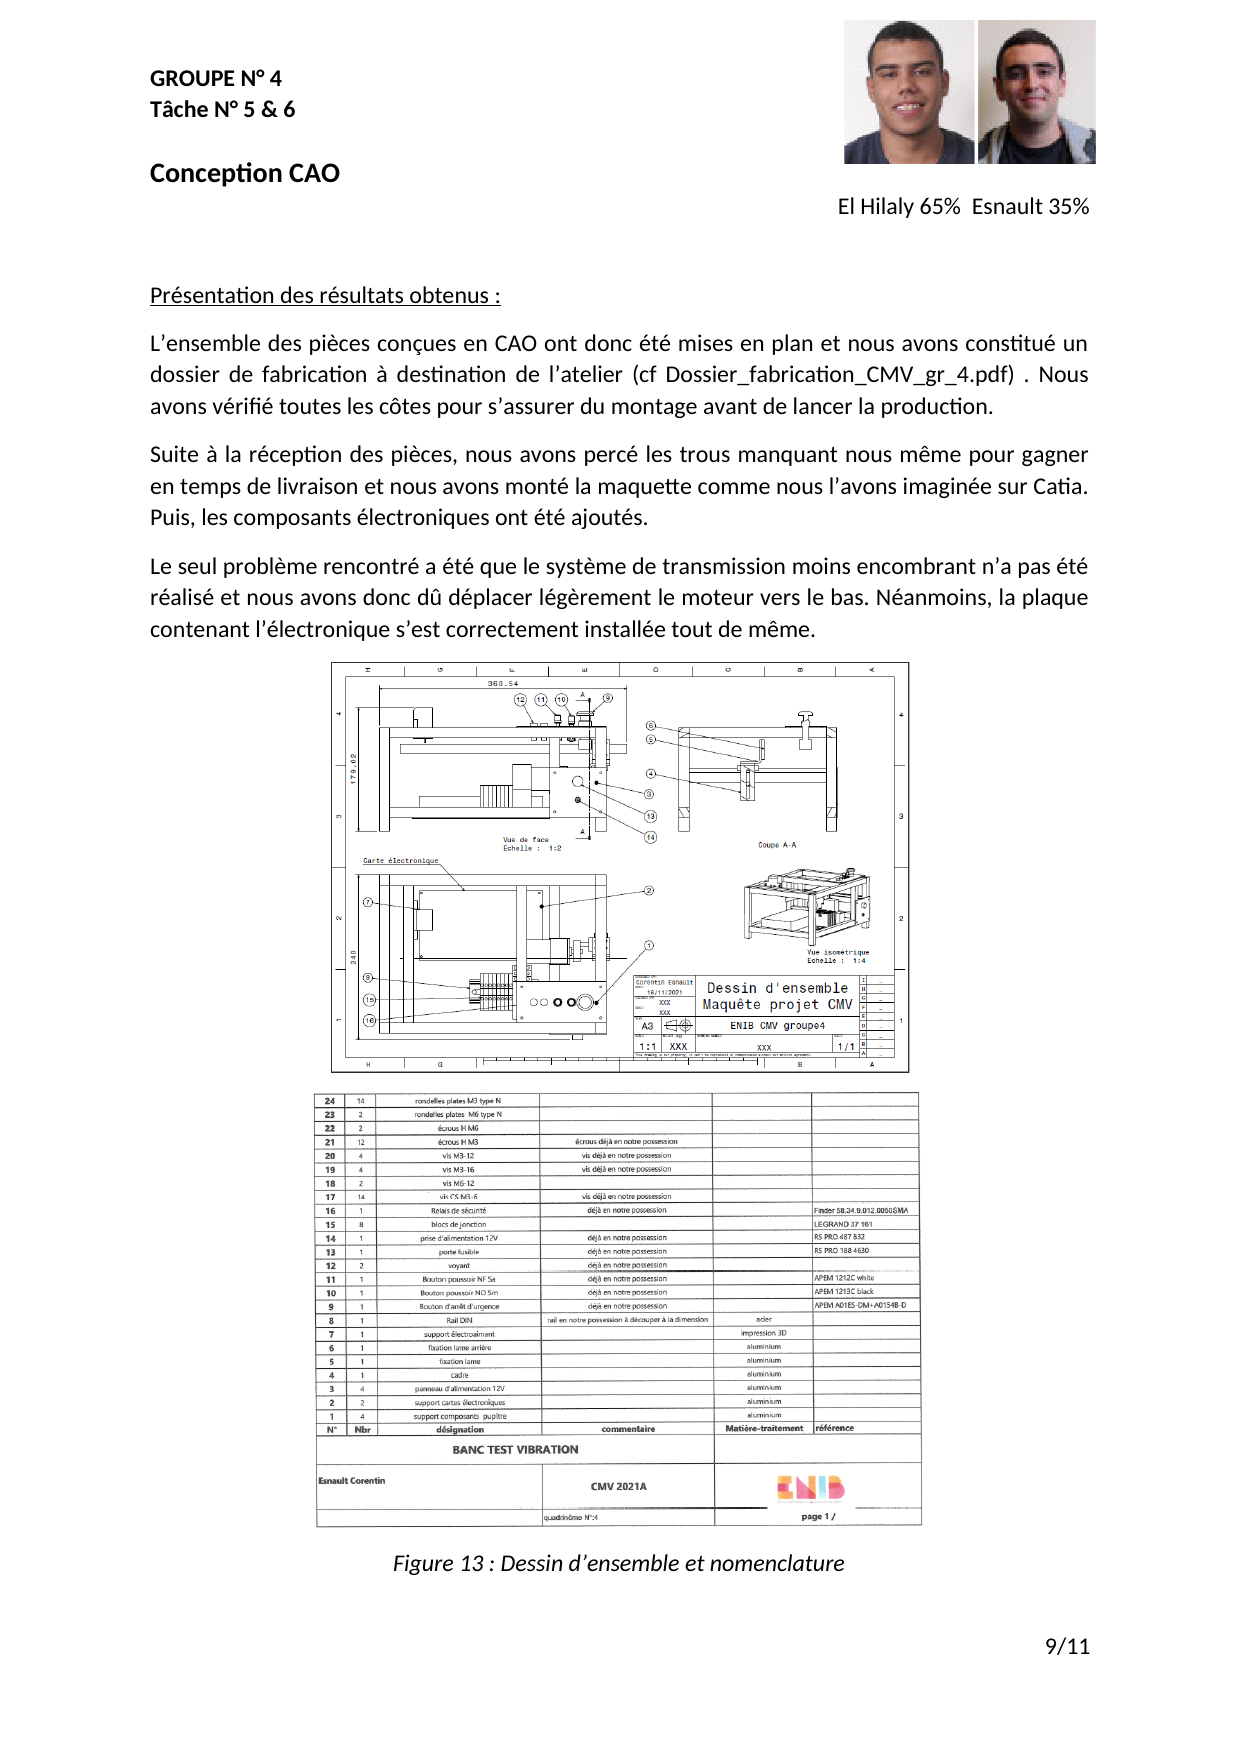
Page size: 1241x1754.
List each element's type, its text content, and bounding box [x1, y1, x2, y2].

picture [840, 20, 1102, 164]
text Le seul problème rencontré a été que le système de transmission moins encombrant n’a pas été réalisé et nous avons donc dû déplacer légèrement le moteur vers le bas. Néanmoins, la plaque contenant l’électronique s’est correctement installée tout de même. [150, 551, 1090, 643]
picture [312, 1091, 928, 1530]
text Suite à la réception des pièces, nous avons percé les trous manquant nous même pour gagner en temps de livraison et nous avons monté la maquette comme nous l’avons imaginée sur Catia. Puis, les composants électroniques ont été ajoutés. [150, 439, 1090, 532]
subtitle Présentation des résultats obtenus : [150, 280, 1090, 309]
text Figure 13 : Dessin d’ensemble et nomenclature [150, 1548, 1090, 1578]
picture [331, 662, 910, 1073]
text L’ensemble des pièces conçues en CAO ont donc été mises en plan et nous avons constitué un dossier de fabrication à destination de l’atelier (cf Dossier_fabrication_CMV_gr_4.pdf) . Nous avons vérifié toutes les côtes pour s’assurer du montage avant de lancer la production. [150, 328, 1090, 420]
